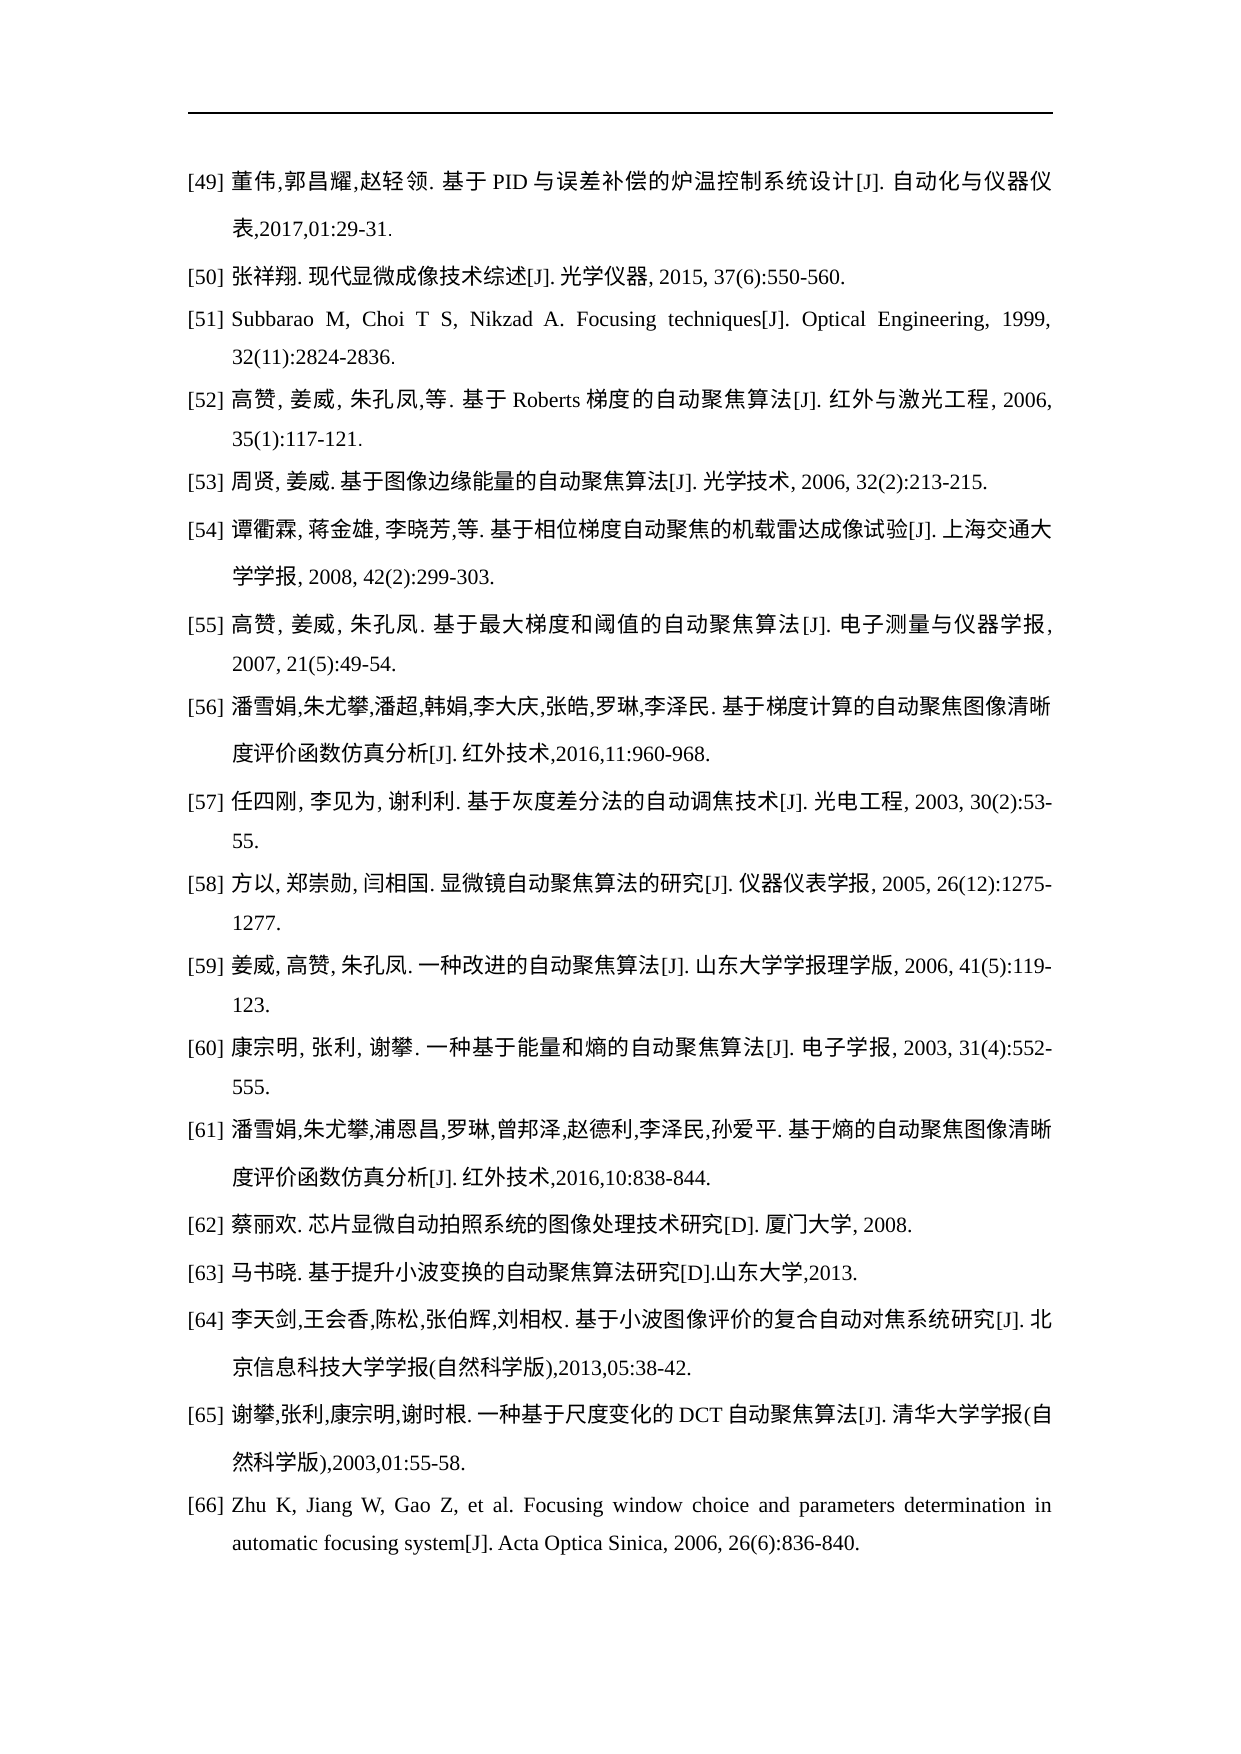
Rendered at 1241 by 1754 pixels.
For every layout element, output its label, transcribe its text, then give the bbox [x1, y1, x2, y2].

list 谢攀,张利,康宗明,谢时根. 一种基于尺度变化的DCT自动聚焦算法[J]. 清华大学学报(自然科学版),2003,01:55-58. [187, 1397, 1053, 1476]
list 高赞, 姜威, 朱孔凤. 基于最大梯度和阈值的自动聚焦算法[J]. 电子测量与仪器学报, 2007, 21(5):49-54. [187, 607, 1053, 676]
list 周贤, 姜威. 基于图像边缘能量的自动聚焦算法[J]. 光学技术, 2006, 32(2):213-215. [187, 464, 1053, 496]
list 姜威, 高赞, 朱孔凤. 一种改进的自动聚焦算法[J]. 山东大学学报理学版, 2006, 41(5):119-123. [187, 948, 1053, 1017]
list 谭衢霖, 蒋金雄, 李晓芳,等. 基于相位梯度自动聚焦的机载雷达成像试验[J]. 上海交通大学学报, 2008, 42(2):299-303. [187, 512, 1053, 591]
list 蔡丽欢. 芯片显微自动拍照系统的图像处理技术研究[D]. 厦门大学, 2008. [187, 1207, 1053, 1239]
list 康宗明, 张利, 谢攀. 一种基于能量和熵的自动聚焦算法[J]. 电子学报, 2003, 31(4):552-555. [187, 1030, 1053, 1099]
list 方以, 郑崇勋, 闫相国. 显微镜自动聚焦算法的研究[J]. 仪器仪表学报, 2005, 26(12):1275-1277. [187, 866, 1053, 935]
list 董伟,郭昌耀,赵轻领. 基于PID与误差补偿的炉温控制系统设计[J]. 自动化与仪器仪表,2017,01:29-31. [187, 164, 1053, 243]
list Subbarao M, Choi T S, Nikzad A. Focusing techniques[J]. Optical Engineering, 1999, 32(11):2824-2836. [187, 306, 1053, 369]
list 马书晓. 基于提升小波变换的自动聚焦算法研究[D].山东大学,2013. [187, 1254, 1053, 1286]
list 李天剑,王会香,陈松,张伯辉,刘相权. 基于小波图像评价的复合自动对焦系统研究[J]. 北京信息科技大学学报(自然科学版),2013,05:38-42. [187, 1302, 1053, 1381]
list 任四刚, 李见为, 谢利利. 基于灰度差分法的自动调焦技术[J]. 光电工程, 2003, 30(2):53-55. [187, 784, 1053, 853]
list 高赞, 姜威, 朱孔凤,等. 基于Roberts梯度的自动聚焦算法[J]. 红外与激光工程, 2006, 35(1):117-121. [187, 382, 1053, 451]
list 潘雪娟,朱尤攀,潘超,韩娟,李大庆,张皓,罗琳,李泽民. 基于梯度计算的自动聚焦图像清晰度评价函数仿真分析[J]. 红外技术,2016,11:960-968. [187, 689, 1053, 768]
list Zhu K, Jiang W, Gao Z, et al. Focusing window choice and parameters determination in automatic focusing system[J]. Acta Optica Sinica, 2006, 26(6):836-840. [187, 1492, 1053, 1555]
list 潘雪娟,朱尤攀,浦恩昌,罗琳,曾邦泽,赵德利,李泽民,孙爱平. 基于熵的自动聚焦图像清晰度评价函数仿真分析[J]. 红外技术,2016,10:838-844. [187, 1112, 1053, 1191]
list 张祥翔. 现代显微成像技术综述[J]. 光学仪器, 2015, 37(6):550-560. [187, 259, 1053, 291]
